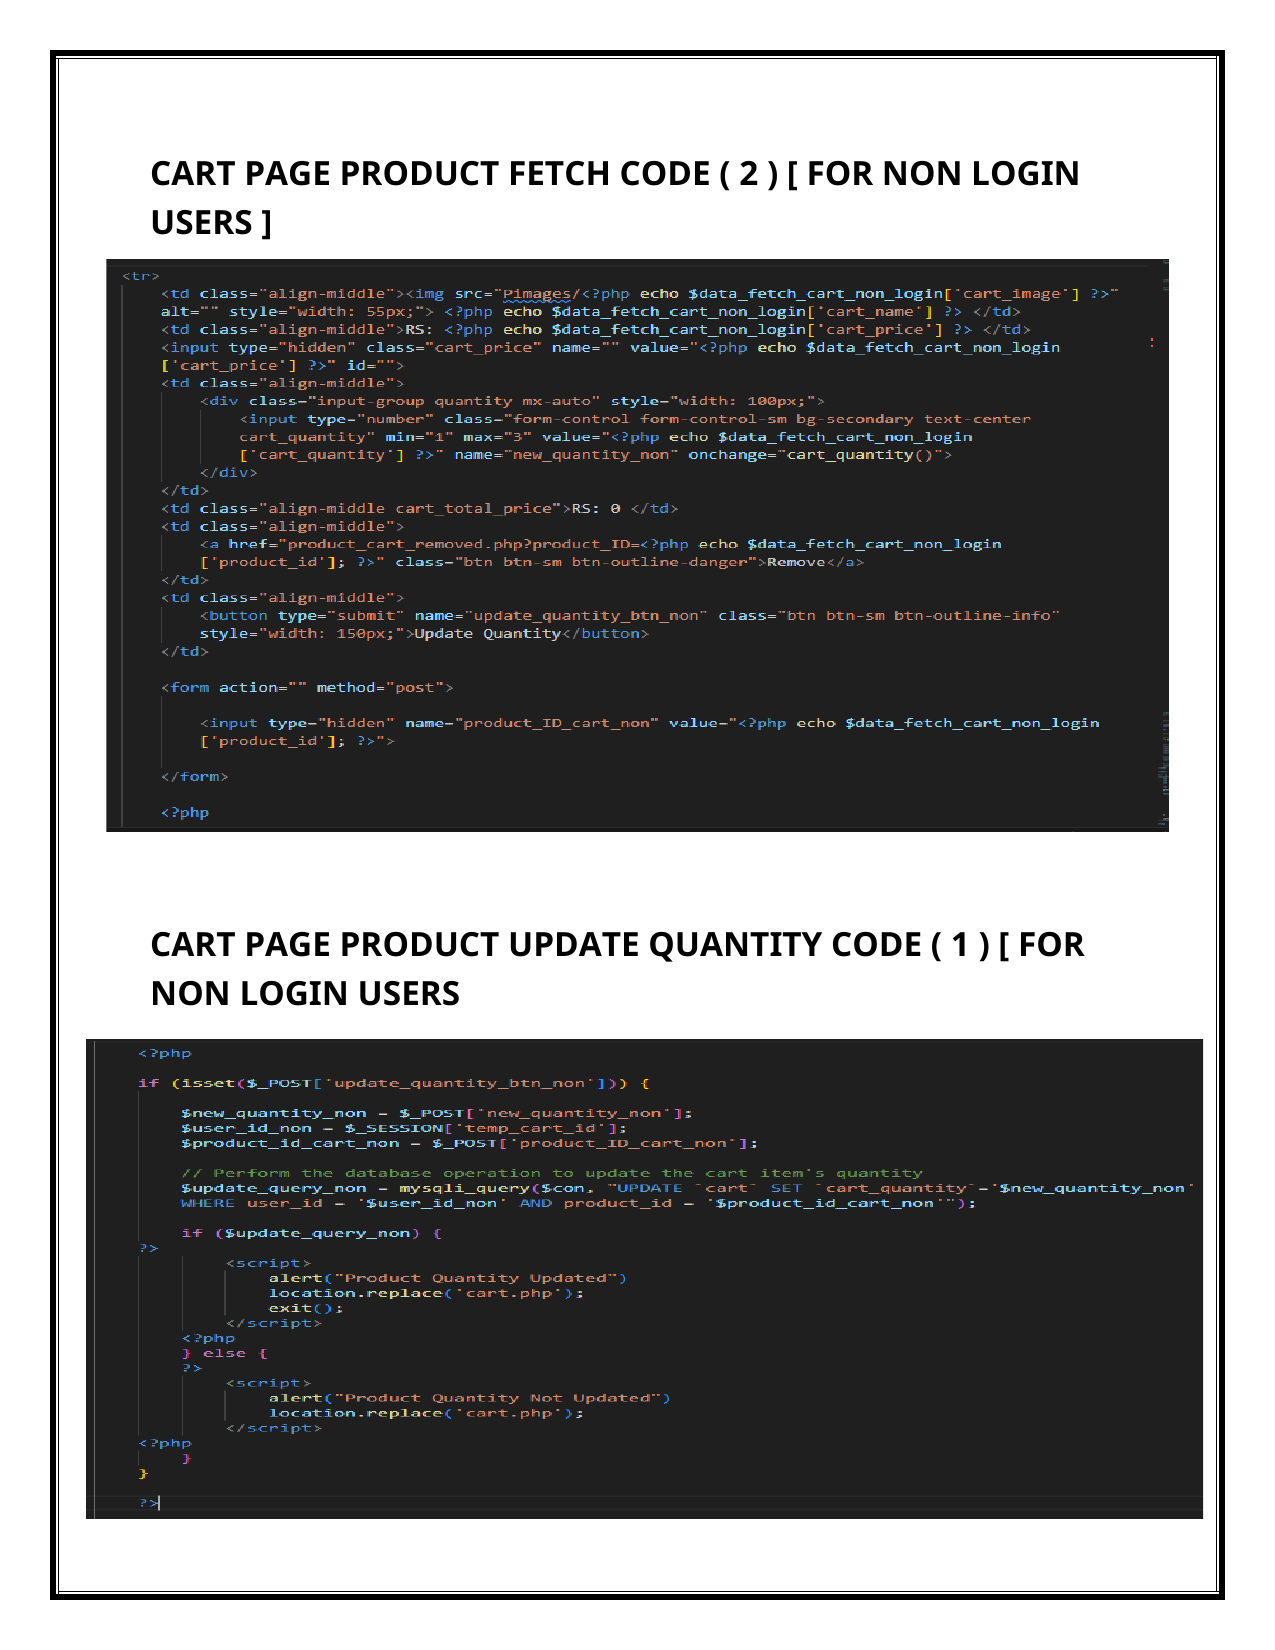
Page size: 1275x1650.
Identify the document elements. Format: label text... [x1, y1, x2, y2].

picture [86, 1039, 1204, 1519]
text CART PAGE PRODUCT UPDATE QUANTITY CODE ( 1 ) [ FOR NON LOGIN USERS [150, 921, 1125, 1015]
picture [106, 259, 1169, 832]
text CART PAGE PRODUCT FETCH CODE ( 2 ) [ FOR NON LOGIN USERS ] [150, 150, 1125, 244]
